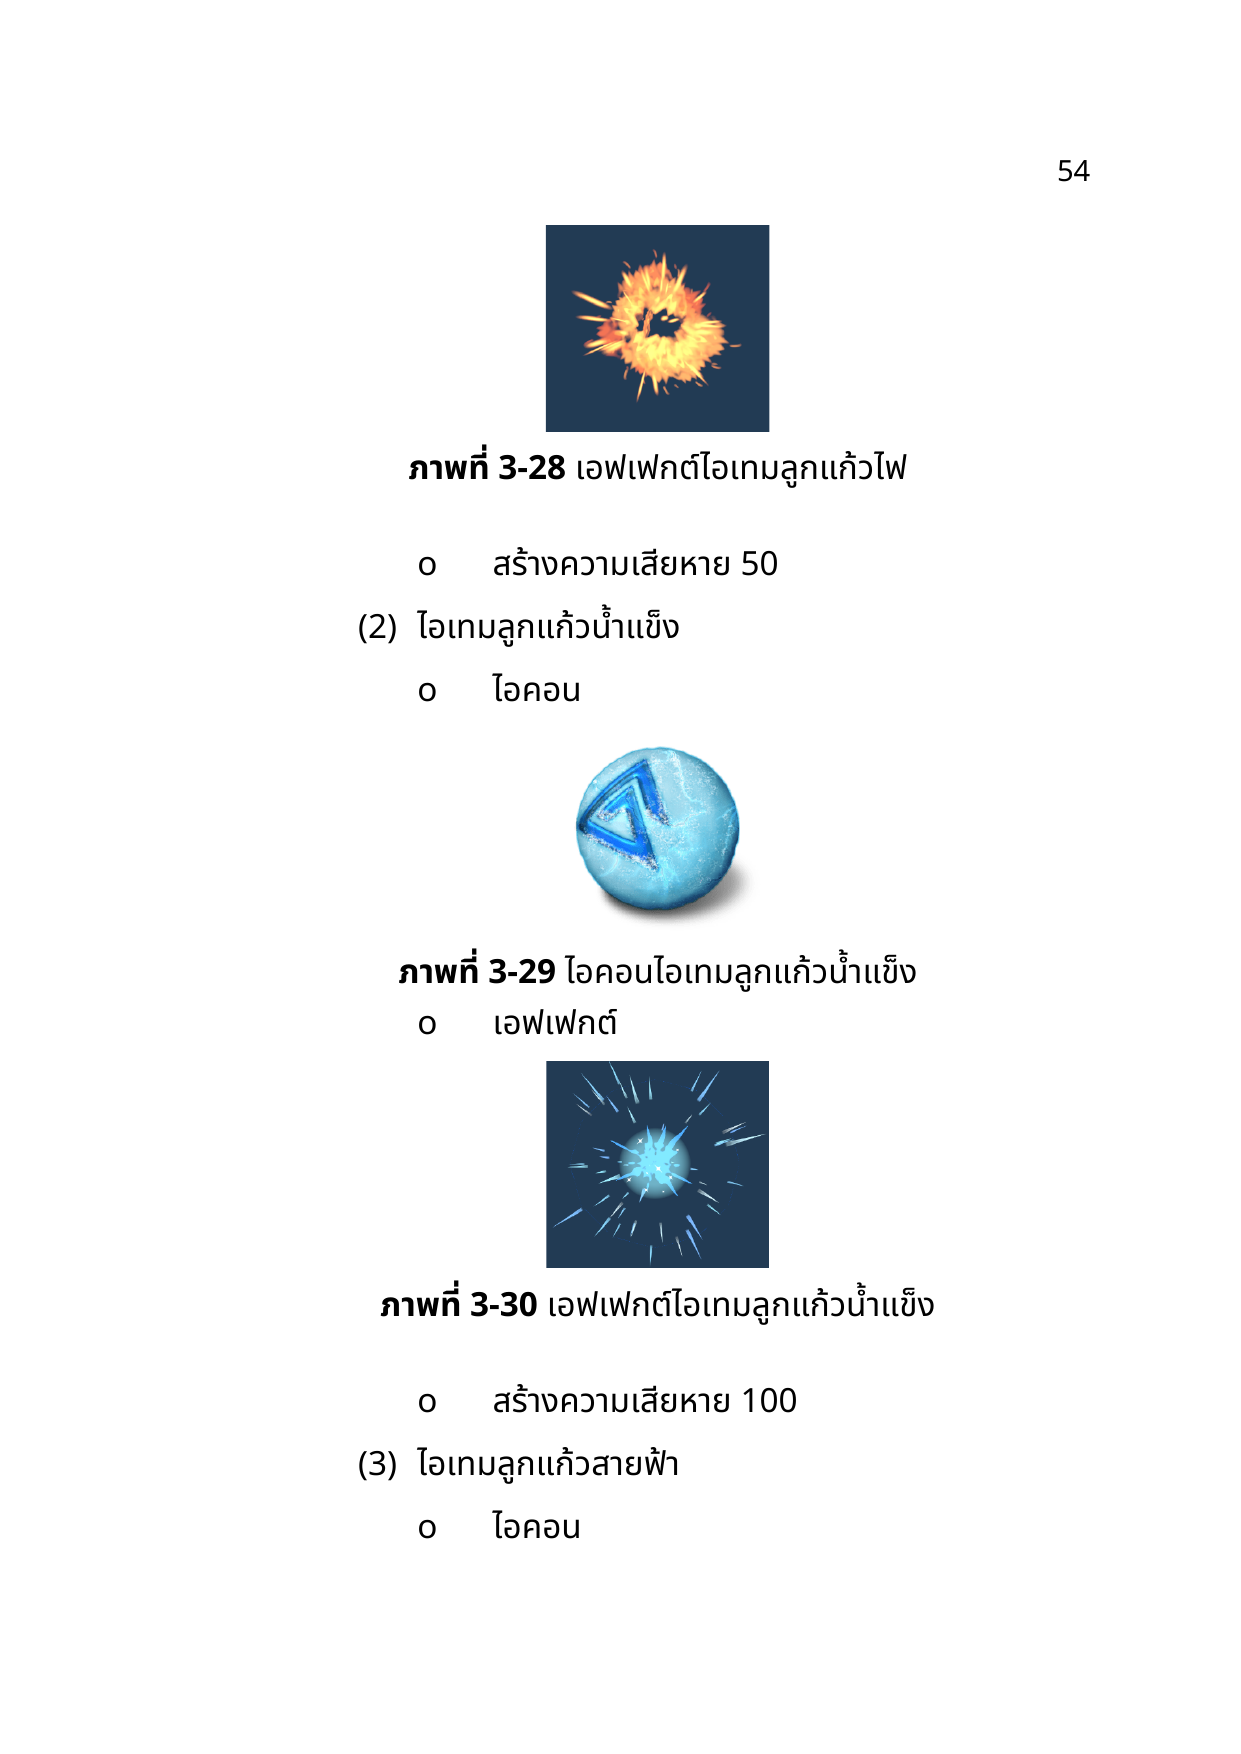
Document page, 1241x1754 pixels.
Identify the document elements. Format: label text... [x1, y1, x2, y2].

list ไอคอน [417, 1503, 1090, 1553]
picture [546, 1061, 769, 1268]
text (2) ไอเทมลูกแก้วน้ำแข็ง [225, 603, 1090, 653]
picture [545, 225, 770, 432]
text ภาพที่ 3-30 เอฟเฟกต์ไอเทมลูกแก้วน้ำแข็ง [225, 1280, 1090, 1331]
list ไอคอน [417, 666, 1090, 717]
list สร้างความเสียหาย 50 [417, 540, 1090, 590]
text ภาพที่ 3-28 เอฟเฟกต์ไอเทมลูกแก้วไฟ [225, 444, 1090, 494]
picture [554, 729, 761, 936]
text (3) ไอเทมลูกแก้วสายฟ้า [225, 1439, 1090, 1490]
list สร้างความเสียหาย 100 [417, 1376, 1090, 1427]
text ภาพที่ 3-29 ไอคอนไอเทมลูกแก้วน้ำแข็ง [225, 948, 1090, 998]
list เอฟเฟกต์ [417, 998, 1090, 1049]
